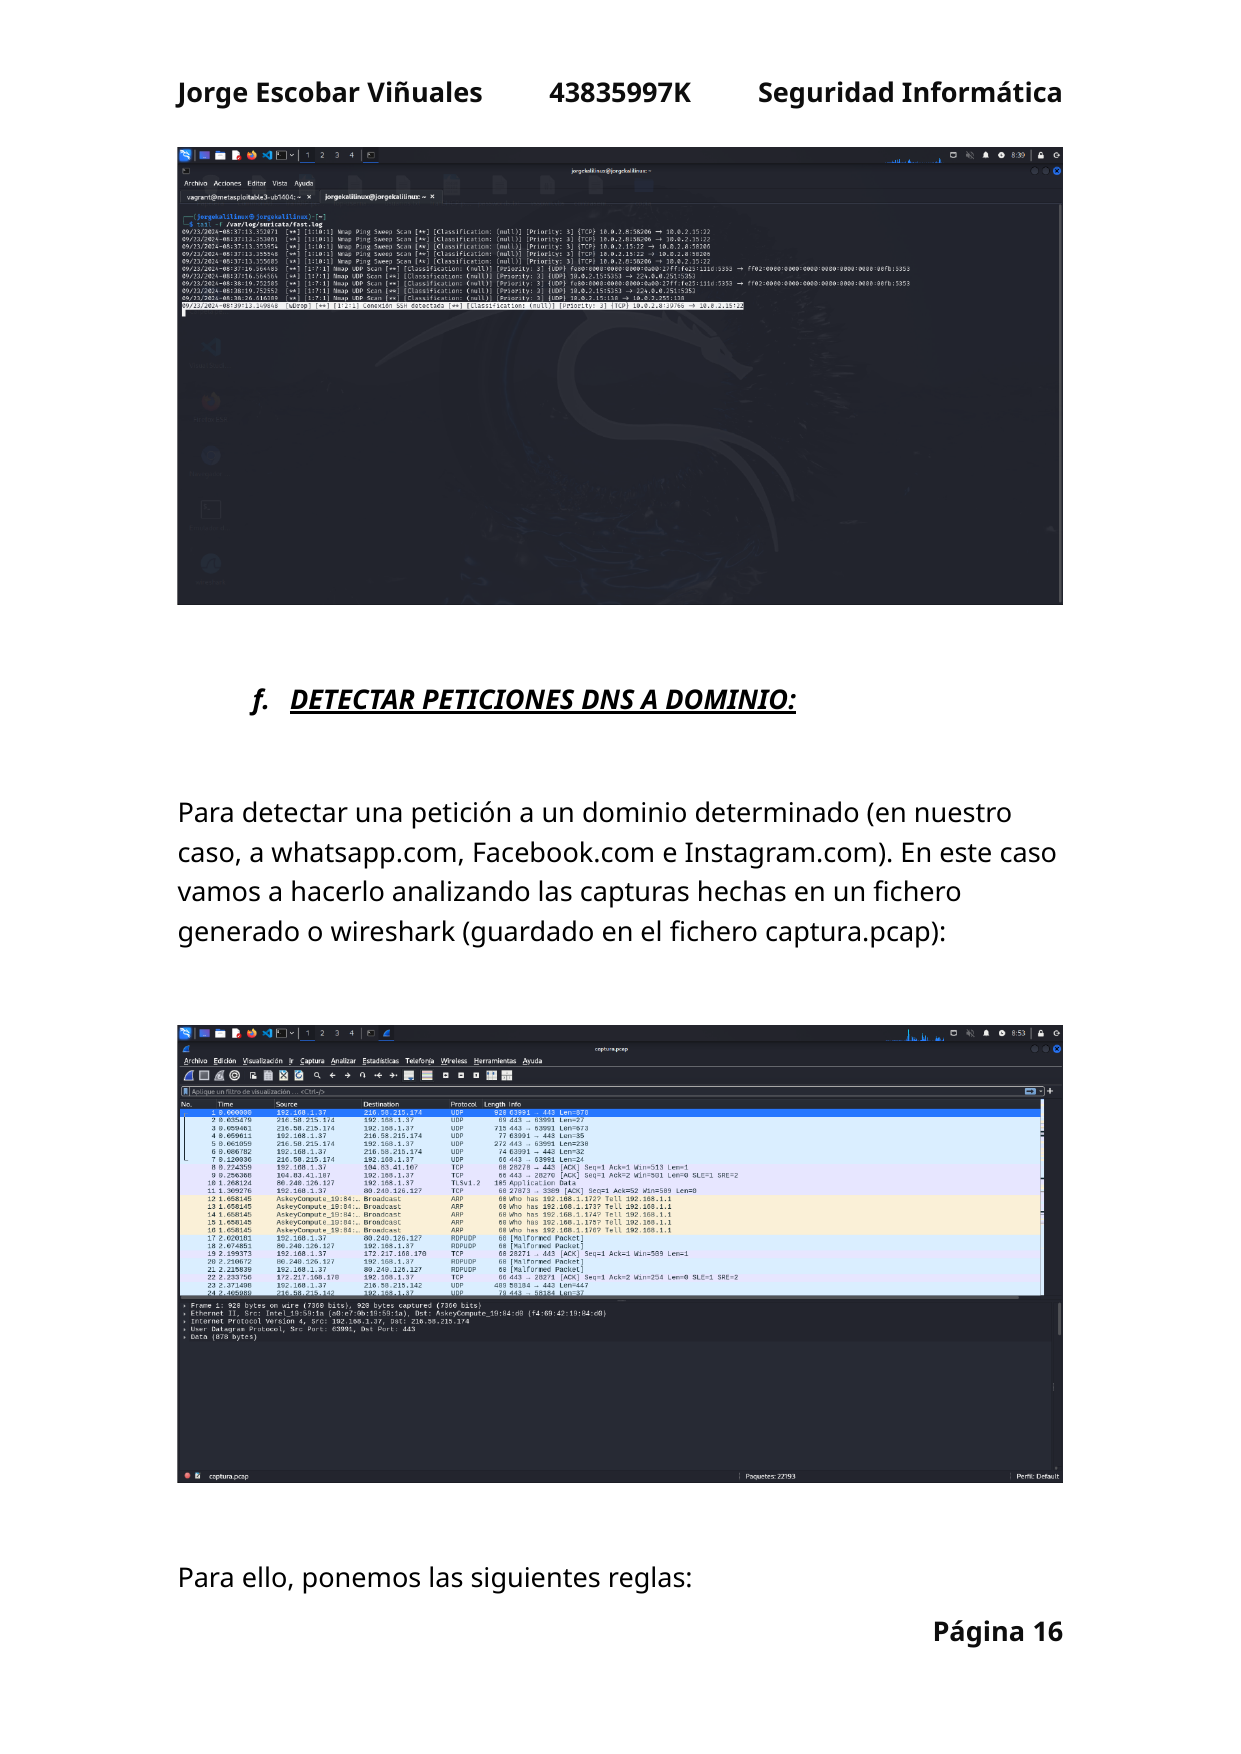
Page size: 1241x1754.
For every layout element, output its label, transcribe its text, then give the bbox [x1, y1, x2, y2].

text Para ello, ponemos las siguientes reglas: [177, 1558, 1063, 1595]
picture [177, 147, 1063, 605]
list DETECTAR PETICIONES DNS A DOMINIO: [252, 680, 1063, 717]
text Para detectar una petición a un dominio determinado (en nuestro caso, a whatsapp.com, Facebook.com e Instagram.com). En este caso vamos a hacerlo analizando las capturas hechas en un fichero generado o wireshark (guardado en el fichero captura.pcap): [177, 793, 1063, 949]
picture [177, 1025, 1063, 1483]
